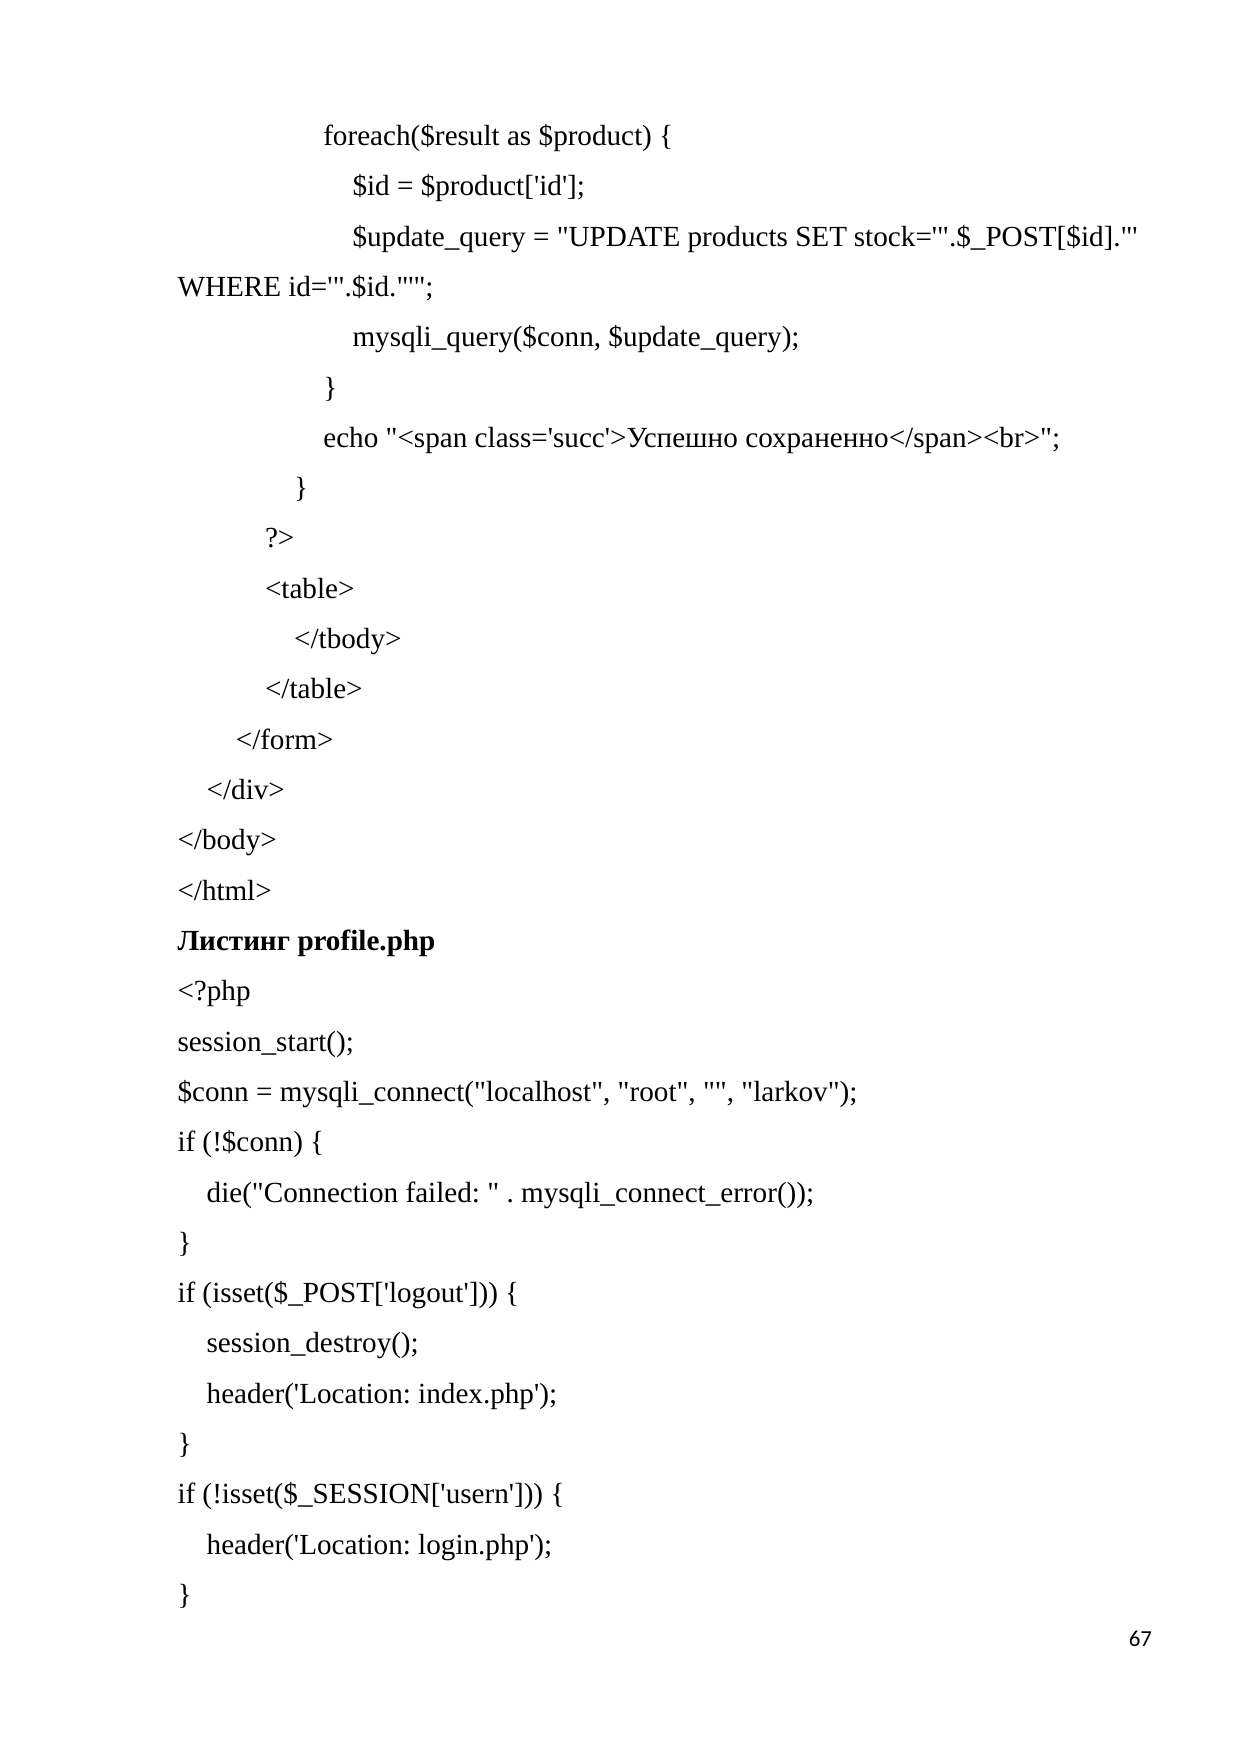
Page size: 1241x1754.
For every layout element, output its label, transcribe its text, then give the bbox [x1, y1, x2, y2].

text mysqli_query($conn, $update_query); [177, 319, 1152, 353]
text session_start(); [177, 1024, 1152, 1057]
text Листинг profile.php [177, 923, 1152, 957]
text die("Connection failed: " . mysqli_connect_error()); [177, 1175, 1152, 1208]
text if (!$conn) { [177, 1124, 1152, 1158]
text </table> [177, 672, 1152, 705]
text <table> [177, 571, 1152, 604]
text if (isset($_POST['logout'])) { [177, 1275, 1152, 1309]
text $conn = mysqli_connect("localhost", "root", "", "larkov"); [177, 1074, 1152, 1108]
text header('Location: login.php'); [177, 1527, 1152, 1560]
text ?> [177, 521, 1152, 554]
text <?php [177, 973, 1152, 1007]
text </html> [177, 873, 1152, 906]
text session_destroy(); [177, 1326, 1152, 1359]
text </div> [177, 772, 1152, 806]
text } [177, 370, 1152, 403]
text </body> [177, 822, 1152, 856]
text } [177, 1426, 1152, 1460]
text } [177, 1577, 1152, 1611]
text header('Location: index.php'); [177, 1376, 1152, 1409]
text </form> [177, 722, 1152, 755]
text $id = $product['id']; [177, 168, 1152, 202]
text </tbody> [177, 621, 1152, 655]
text echo "<span class='succ'>Успешно сохраненно</span><br>"; [177, 420, 1152, 453]
text } [177, 470, 1152, 504]
text } [177, 1225, 1152, 1258]
text $update_query = "UPDATE products SET stock='".$_POST[$id]."' WHERE id='".$id."'"; [177, 219, 1152, 303]
text if (!isset($_SESSION['usern'])) { [177, 1477, 1152, 1510]
text foreach($result as $product) { [177, 118, 1152, 152]
